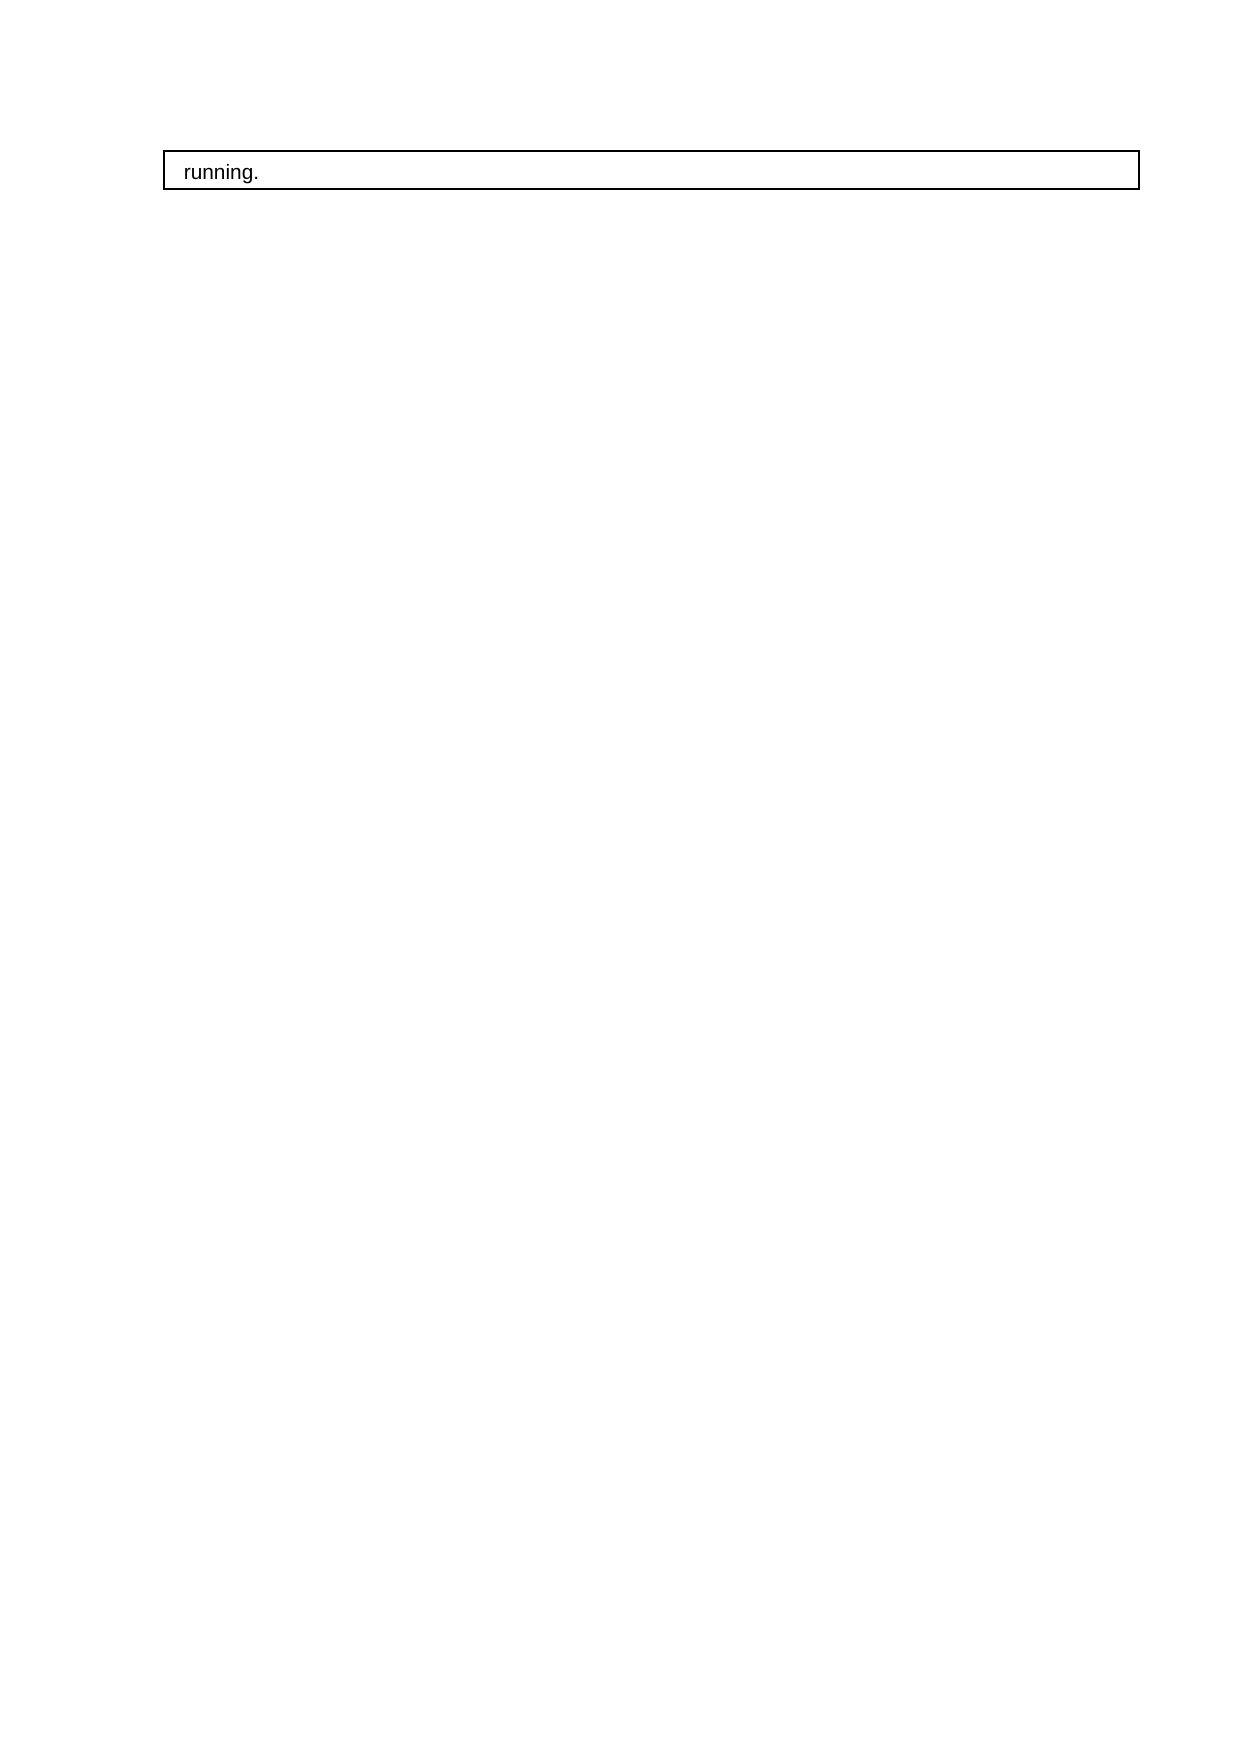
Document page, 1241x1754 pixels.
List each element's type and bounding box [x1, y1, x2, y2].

table_cell [165, 152, 1138, 188]
